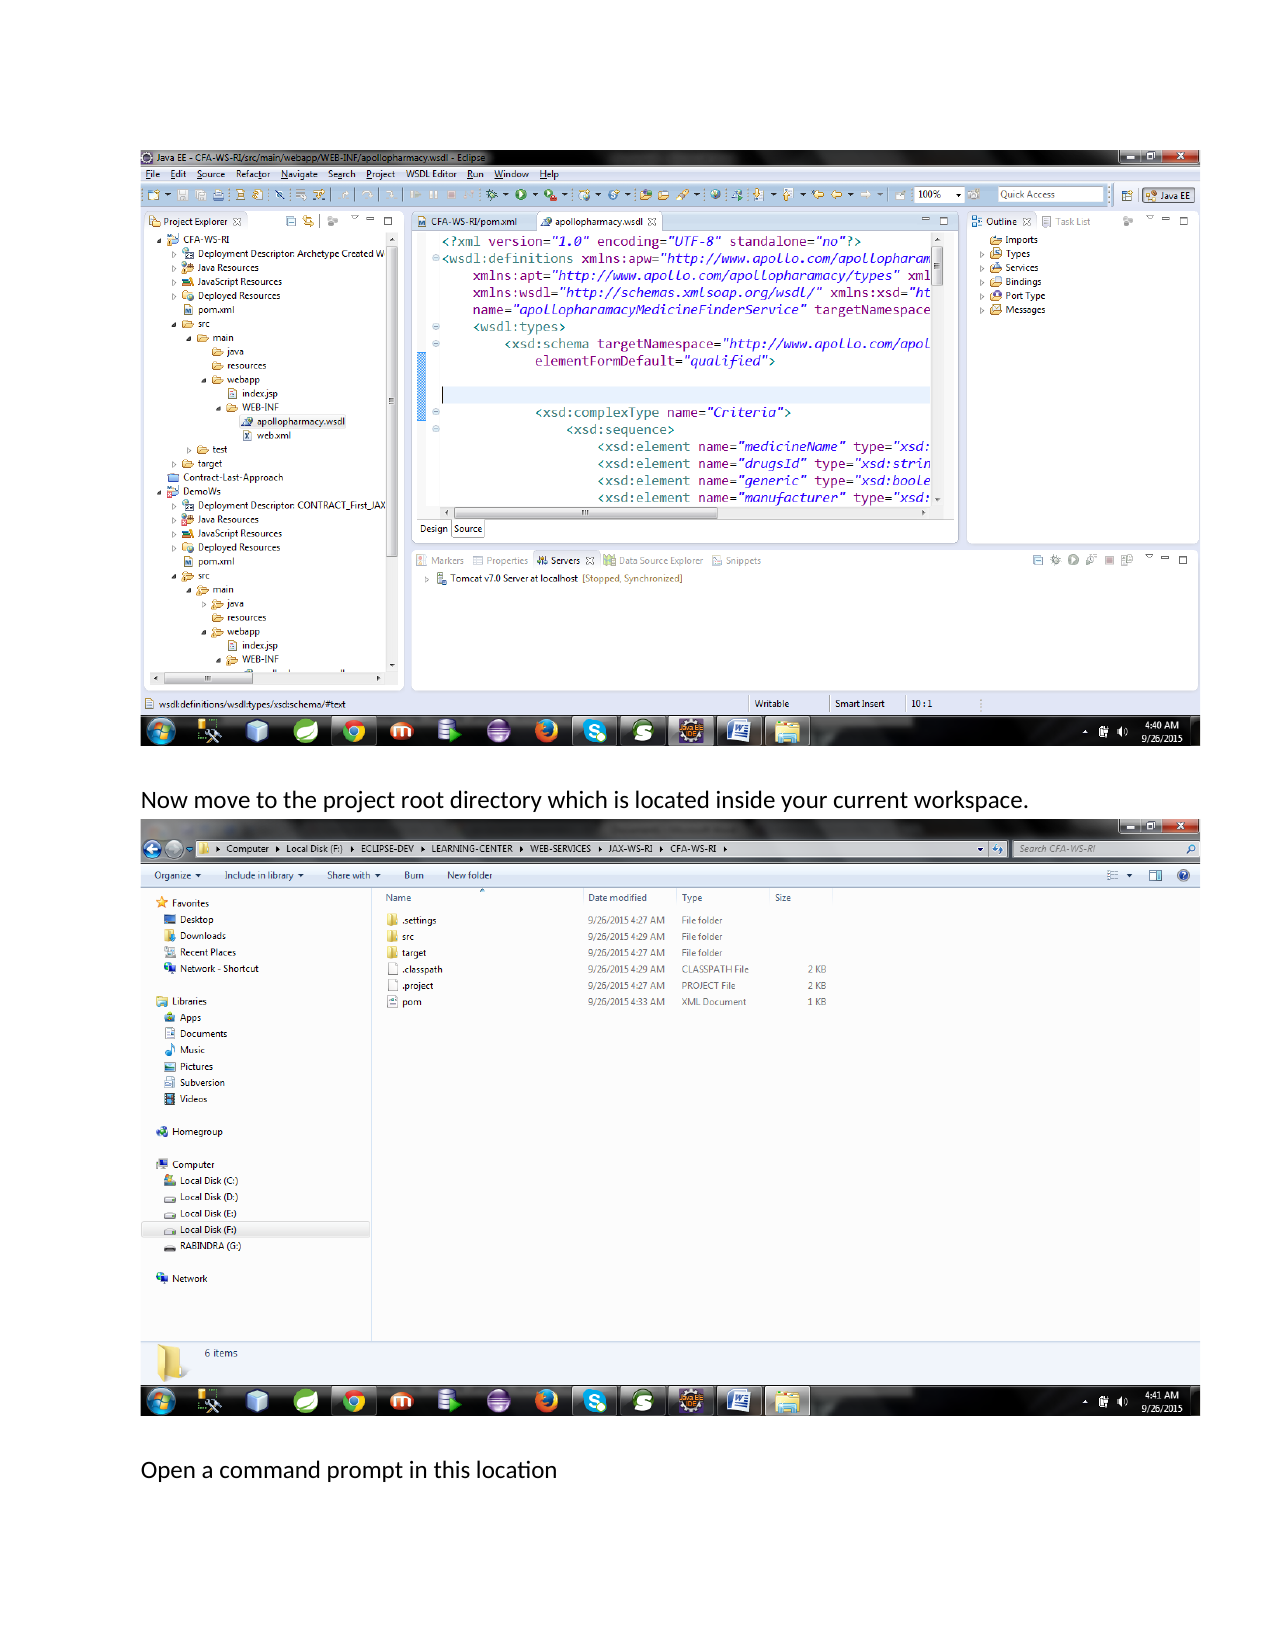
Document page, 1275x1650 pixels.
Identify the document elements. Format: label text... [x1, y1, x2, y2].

picture [140, 819, 1200, 1416]
picture [140, 150, 1200, 746]
list Open a command prompt in this location [141, 1454, 1125, 1485]
list Now move to the project root directory which is located inside your current workspace. [141, 785, 1125, 815]
